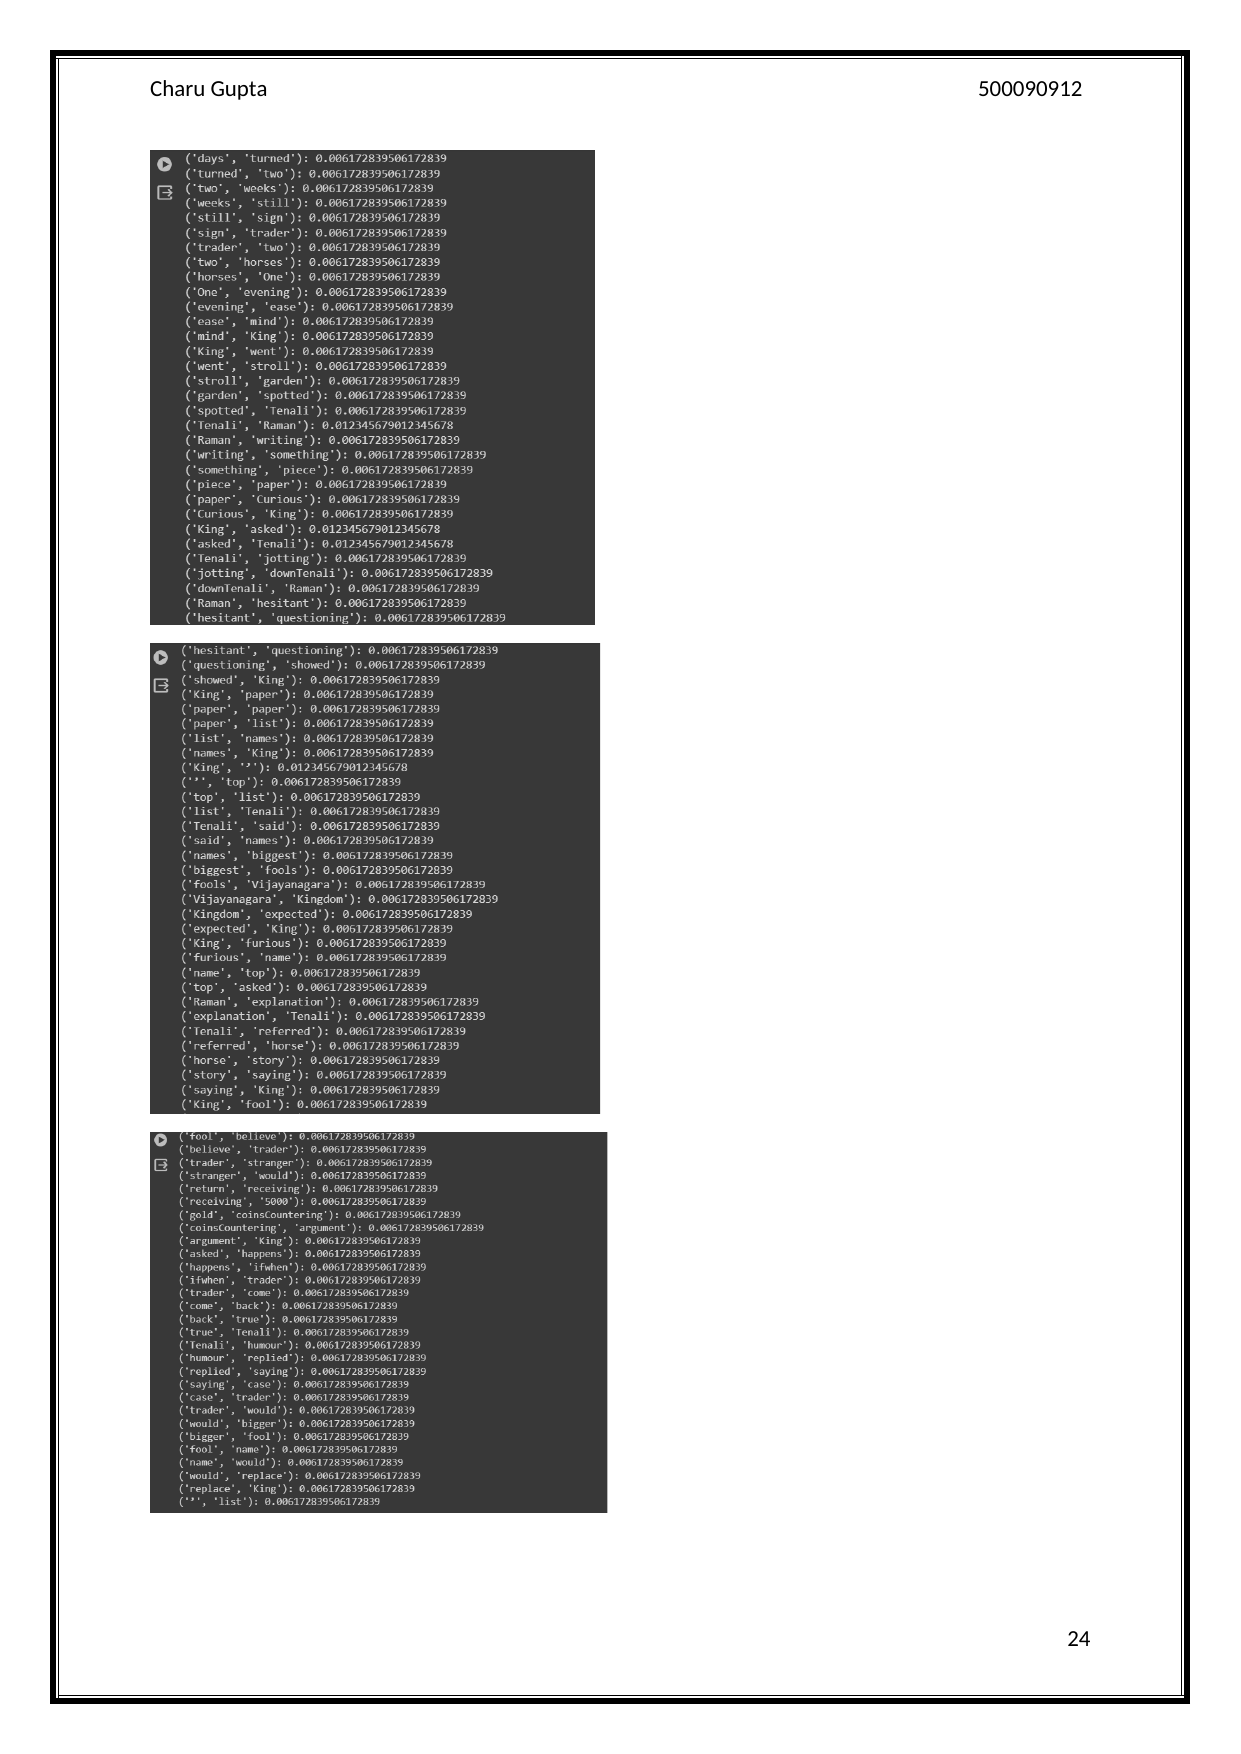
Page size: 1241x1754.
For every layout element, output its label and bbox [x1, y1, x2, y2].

picture [150, 1132, 608, 1513]
picture [150, 150, 595, 625]
picture [150, 643, 601, 1114]
